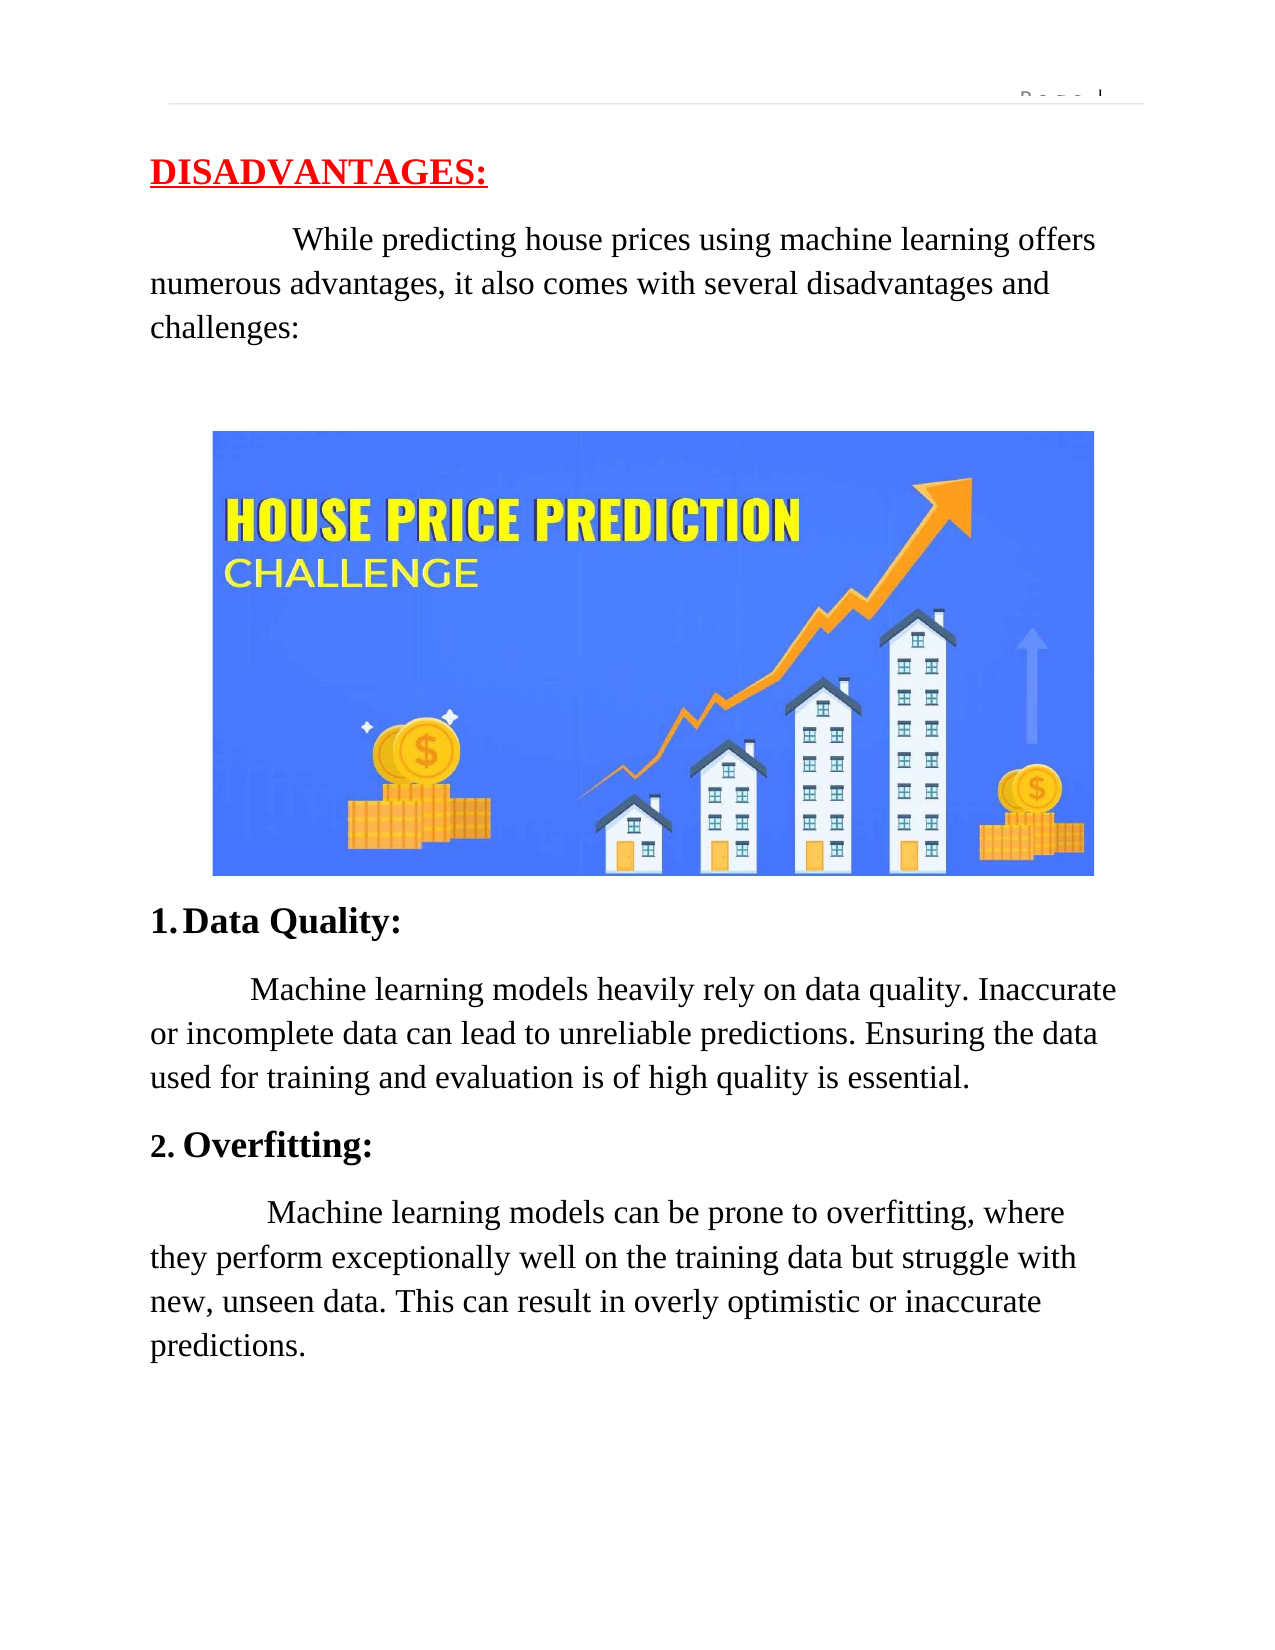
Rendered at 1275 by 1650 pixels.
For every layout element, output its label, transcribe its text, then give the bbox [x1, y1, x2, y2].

subtitle Overfitting: [150, 1122, 1164, 1166]
text While predicting house prices using machine learning offers numerous advantages, it also comes with several disadvantages and challenges: [150, 219, 1098, 346]
subtitle Data Quality: [150, 899, 1164, 942]
text Machine learning models heavily rely on data quality. Inaccurate or incomplete data can lead to unreliable predictions. Ensuring the data used for training and evaluation is of high quality is essential. [150, 969, 1119, 1096]
subtitle DISADVANTAGES: [150, 149, 1164, 192]
text Machine learning models can be prone to overfitting, where they perform exceptionally well on the training data but struggle with new, unseen data. This can result in overly optimistic or inaccurate predictions. [150, 1193, 1111, 1363]
picture [212, 431, 1095, 876]
